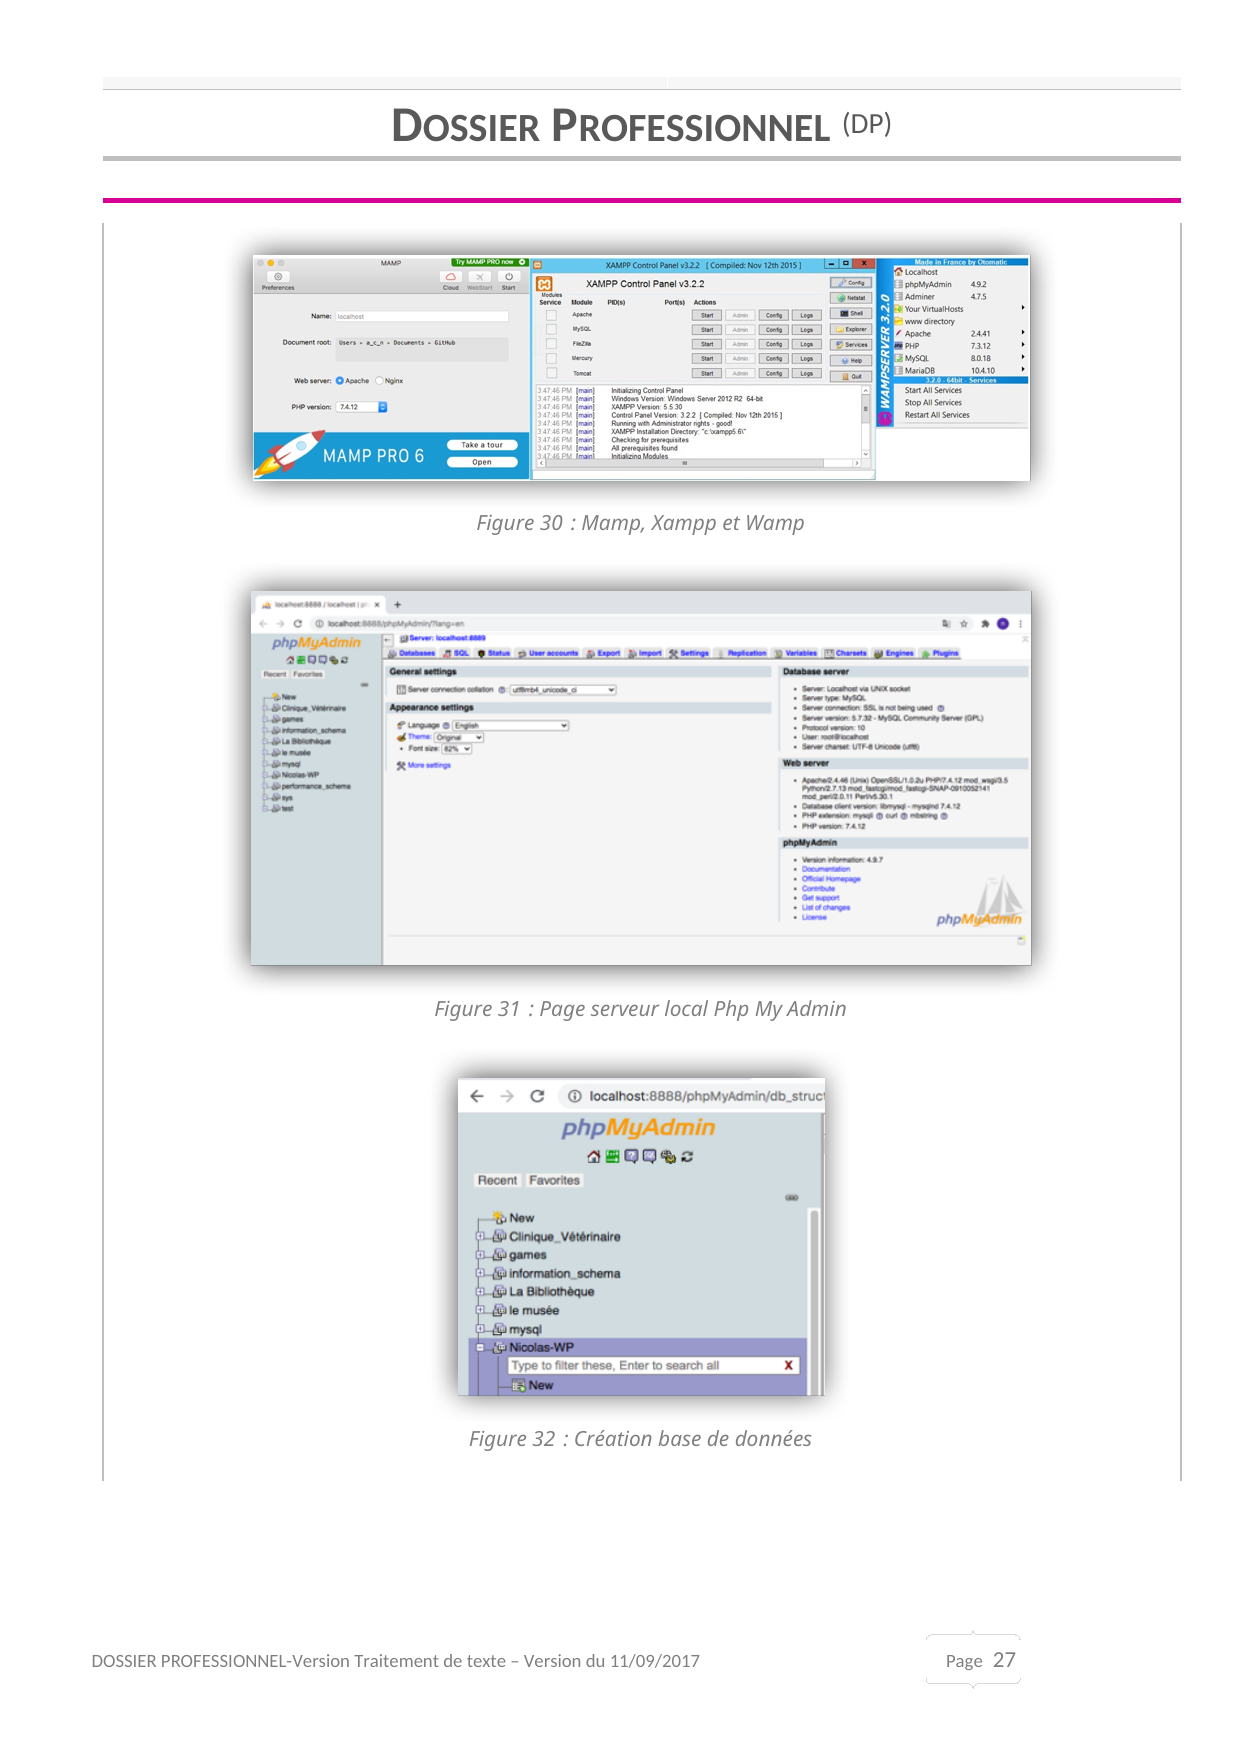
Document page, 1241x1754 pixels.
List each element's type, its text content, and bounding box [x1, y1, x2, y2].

picture [458, 1078, 825, 1397]
picture [251, 591, 1033, 967]
picture [253, 255, 1031, 481]
